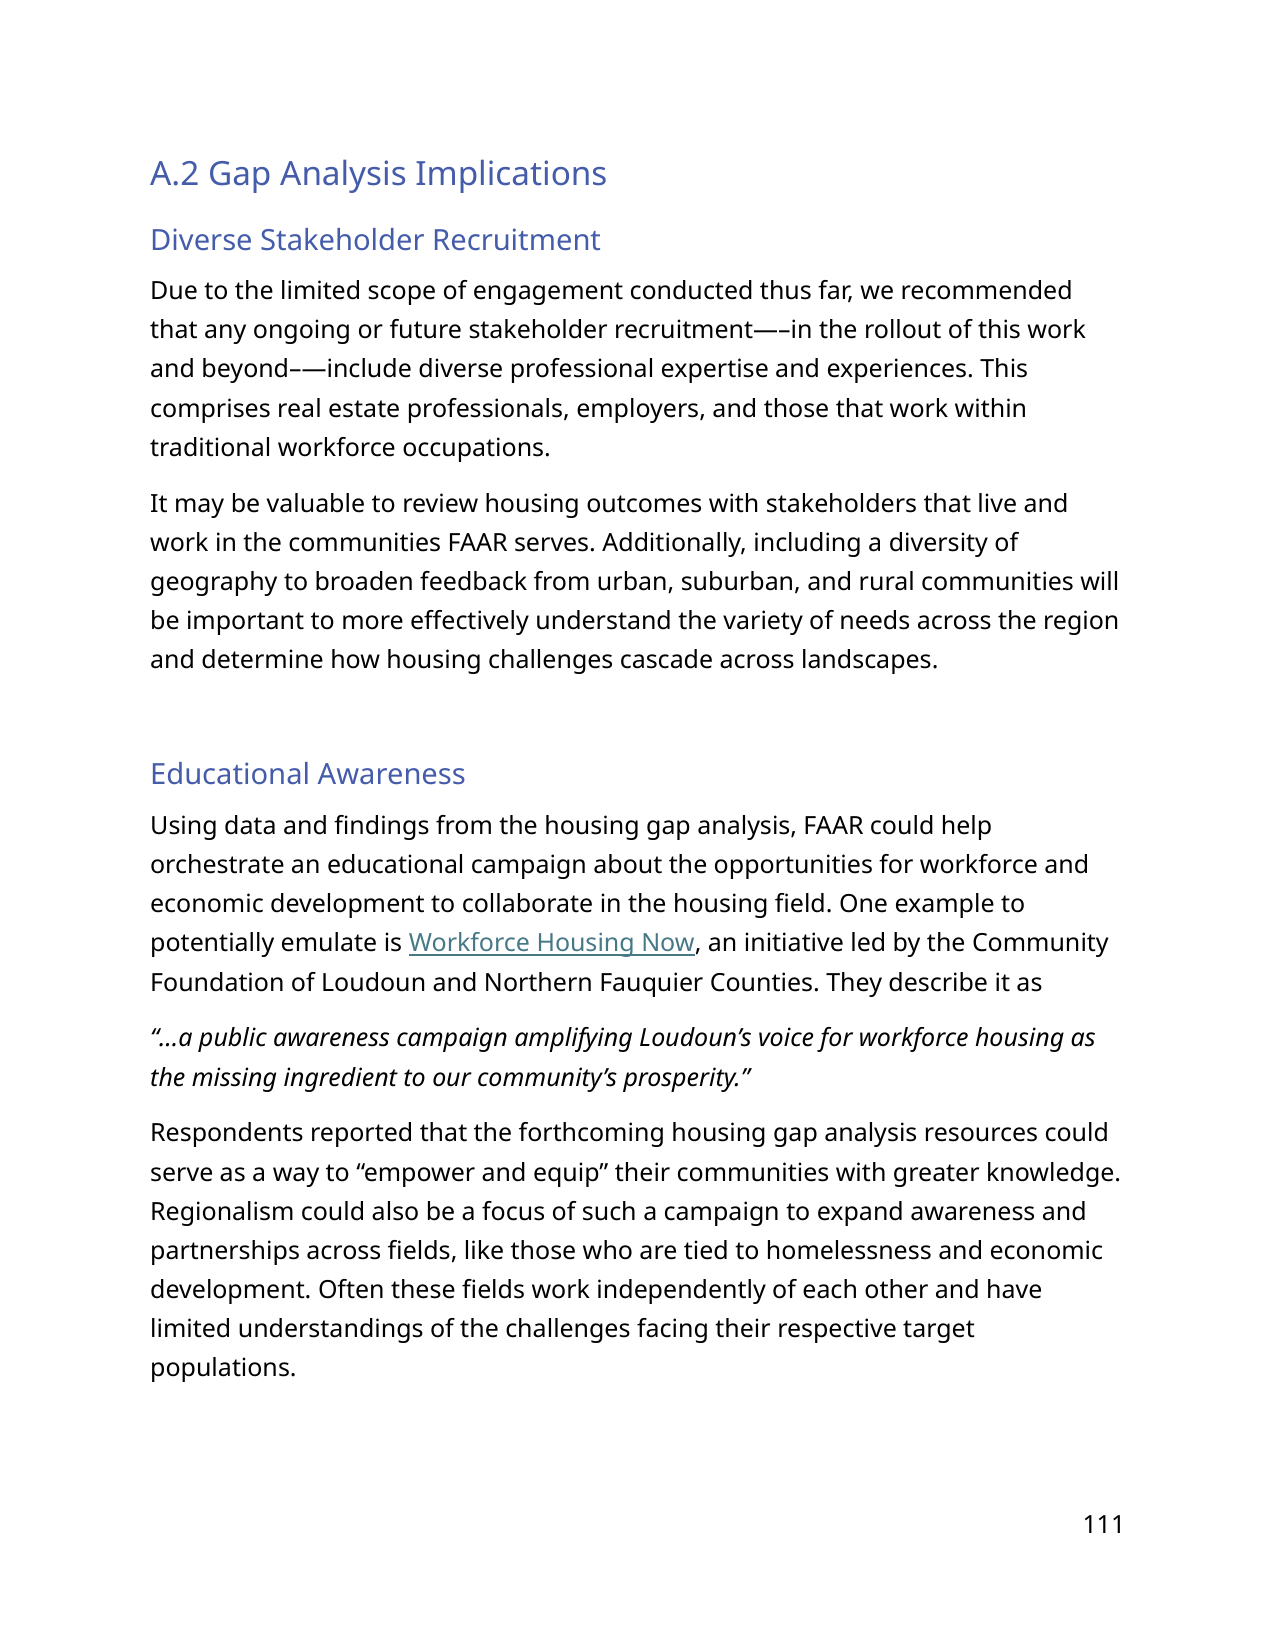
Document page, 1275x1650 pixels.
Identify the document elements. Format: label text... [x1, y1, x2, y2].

subtitle Diverse Stakeholder Recruitment [150, 219, 1125, 258]
text Using data and findings from the housing gap analysis, FAAR could help orchestrate an educational campaign about the opportunities for workforce and economic development to collaborate in the housing field. One example to potentially emulate is Workforce Housing Now, an initiative led by the Community Foundation of Loudoun and Northern Fauquier Counties. They describe it as [150, 808, 1125, 998]
subtitle A.2 Gap Analysis Implications [150, 150, 1125, 195]
text “…a public awareness campaign amplifying Loudoun’s voice for workforce housing as the missing ingredient to our community’s prosperity.” [150, 1020, 1125, 1093]
text Due to the limited scope of engagement conducted thus far, we recommended that any ongoing or future stakeholder recruitment—–in the rollout of this work and beyond–—include diverse professional expertise and experiences. This comprises real estate professionals, employers, and those that work within traditional workforce occupations. [150, 273, 1125, 463]
subtitle Educational Awareness [150, 754, 1125, 793]
text Respondents reported that the forthcoming housing gap analysis resources could serve as a way to “empower and equip” their communities with greater knowledge. Regionalism could also be a focus of such a campaign to expand awareness and partnerships across fields, like those who are tied to homelessness and economic development. Often these fields work independently of each other and have limited understandings of the challenges facing their respective target populations. [150, 1115, 1125, 1384]
text It may be valuable to review housing outcomes with stakeholders that live and work in the communities FAAR serves. Additionally, including a diversity of geography to broaden feedback from urban, suburban, and rural communities will be important to more effectively understand the variety of needs across the region and determine how housing challenges cascade across landscapes. [150, 485, 1125, 676]
